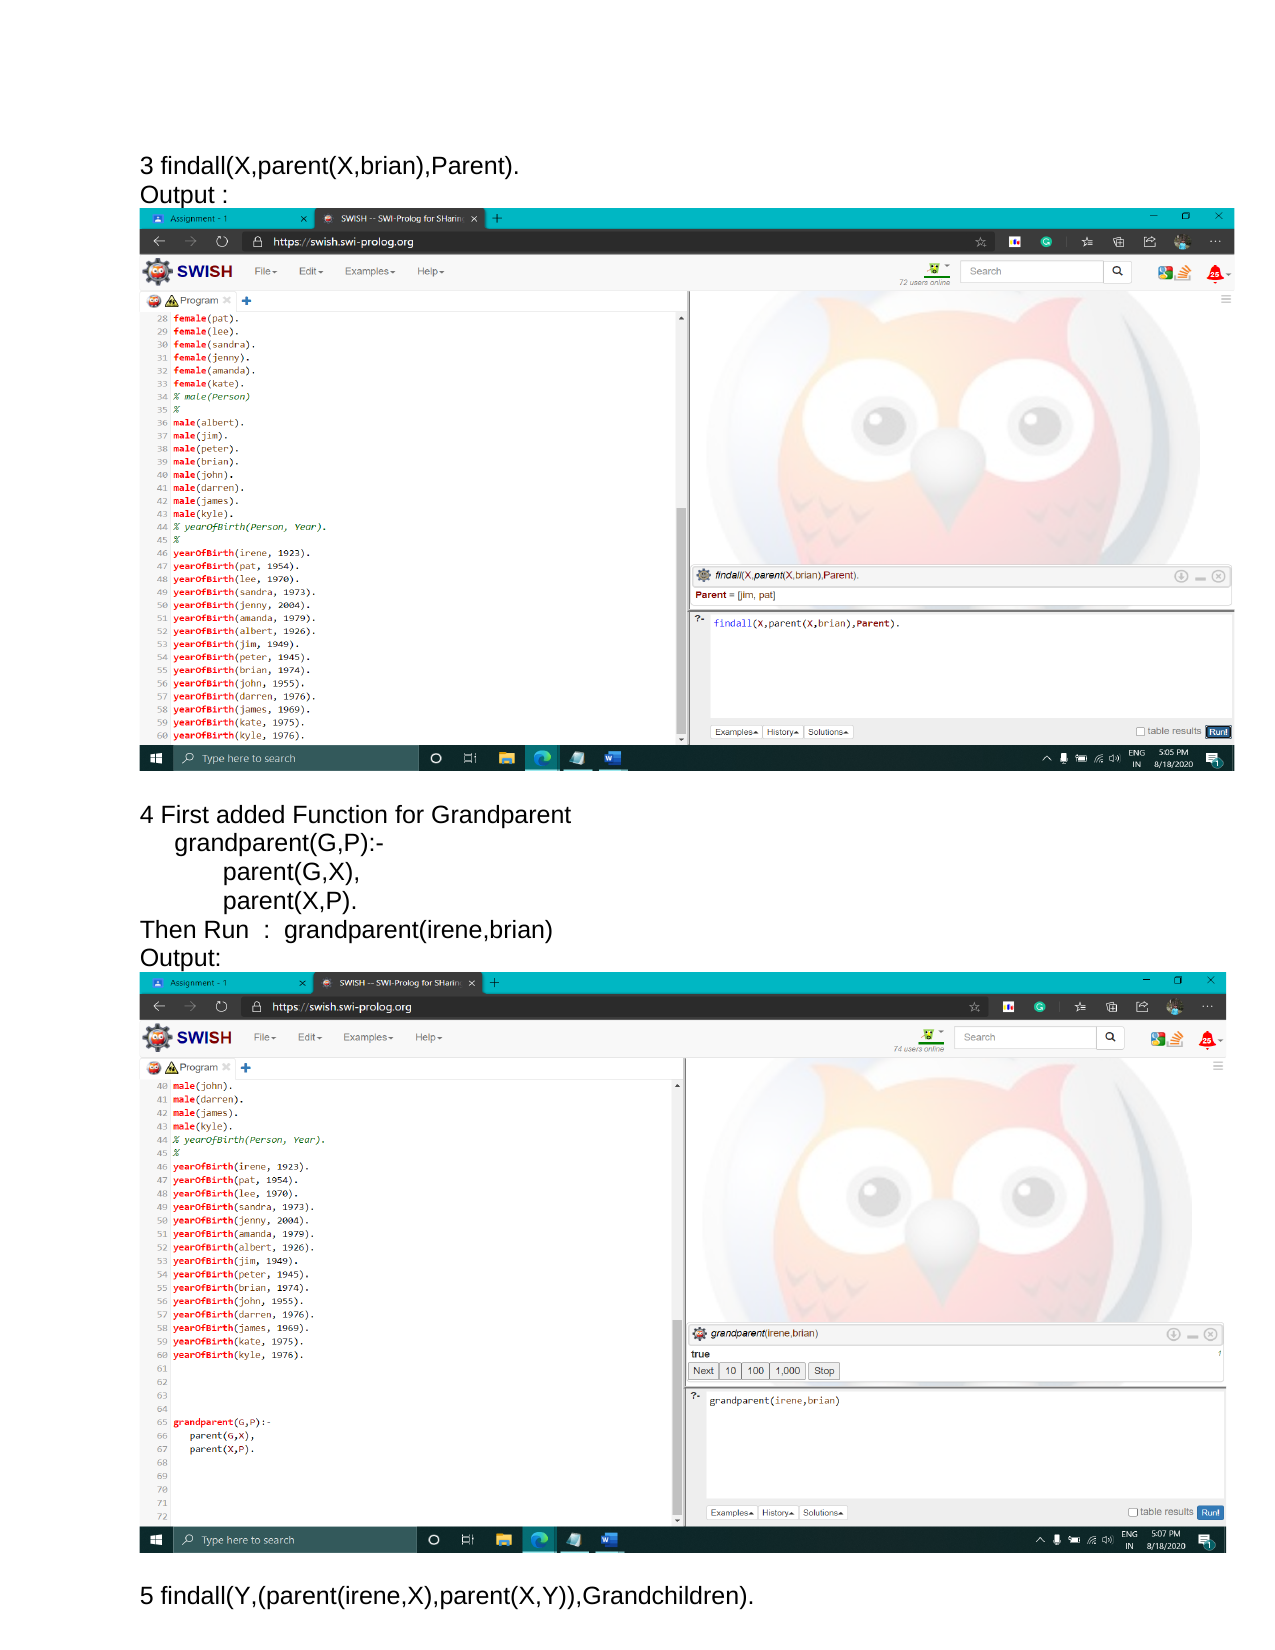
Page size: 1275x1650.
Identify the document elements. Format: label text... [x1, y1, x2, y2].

text Output : [139, 180, 1261, 208]
text Output: [139, 943, 1261, 972]
text parent(X,P). [139, 886, 1261, 915]
text grandparent(G,P):- [139, 828, 1261, 857]
picture [139, 208, 1235, 771]
picture [139, 972, 1227, 1553]
text 5 findall(Y,(parent(irene,X),parent(X,Y)),Grandchildren). [139, 1581, 1261, 1610]
text parent(G,X), [139, 857, 1261, 886]
text 3 findall(X,parent(X,brian),Parent). [139, 151, 1261, 180]
text Then Run : grandparent(irene,brian) [139, 915, 1261, 943]
text 4 First added Function for Grandparent [139, 800, 1261, 828]
